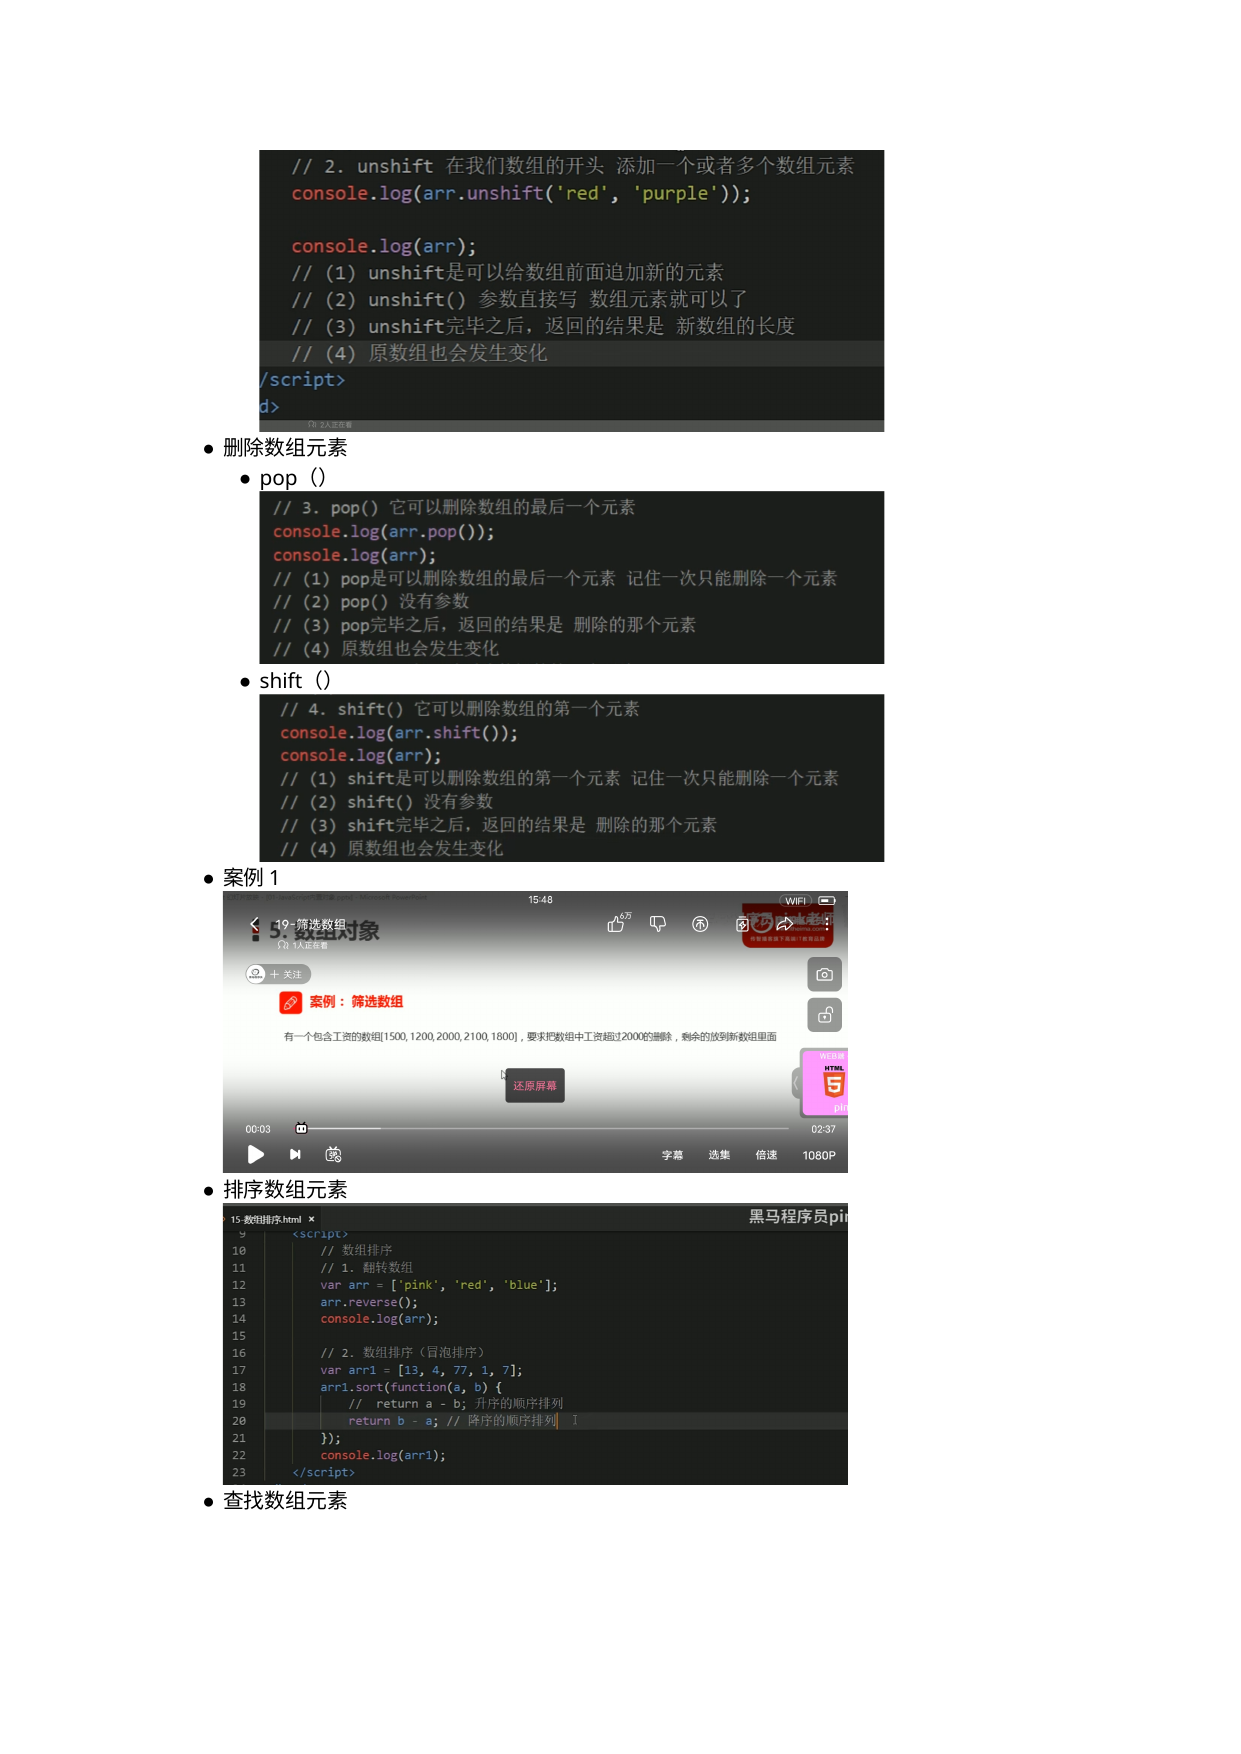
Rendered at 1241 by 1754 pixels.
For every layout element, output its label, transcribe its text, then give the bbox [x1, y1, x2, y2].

list pop（） [238, 461, 1090, 492]
picture [259, 694, 885, 862]
picture [259, 150, 885, 432]
list 案例1 [202, 861, 1090, 892]
list 查找数组元素 [202, 1484, 1090, 1514]
list shift（） [238, 664, 1090, 694]
picture [222, 891, 848, 1173]
list 排序数组元素 [202, 1173, 1090, 1203]
picture [259, 491, 885, 664]
picture [222, 1203, 848, 1485]
list 删除数组元素 [202, 431, 1090, 461]
